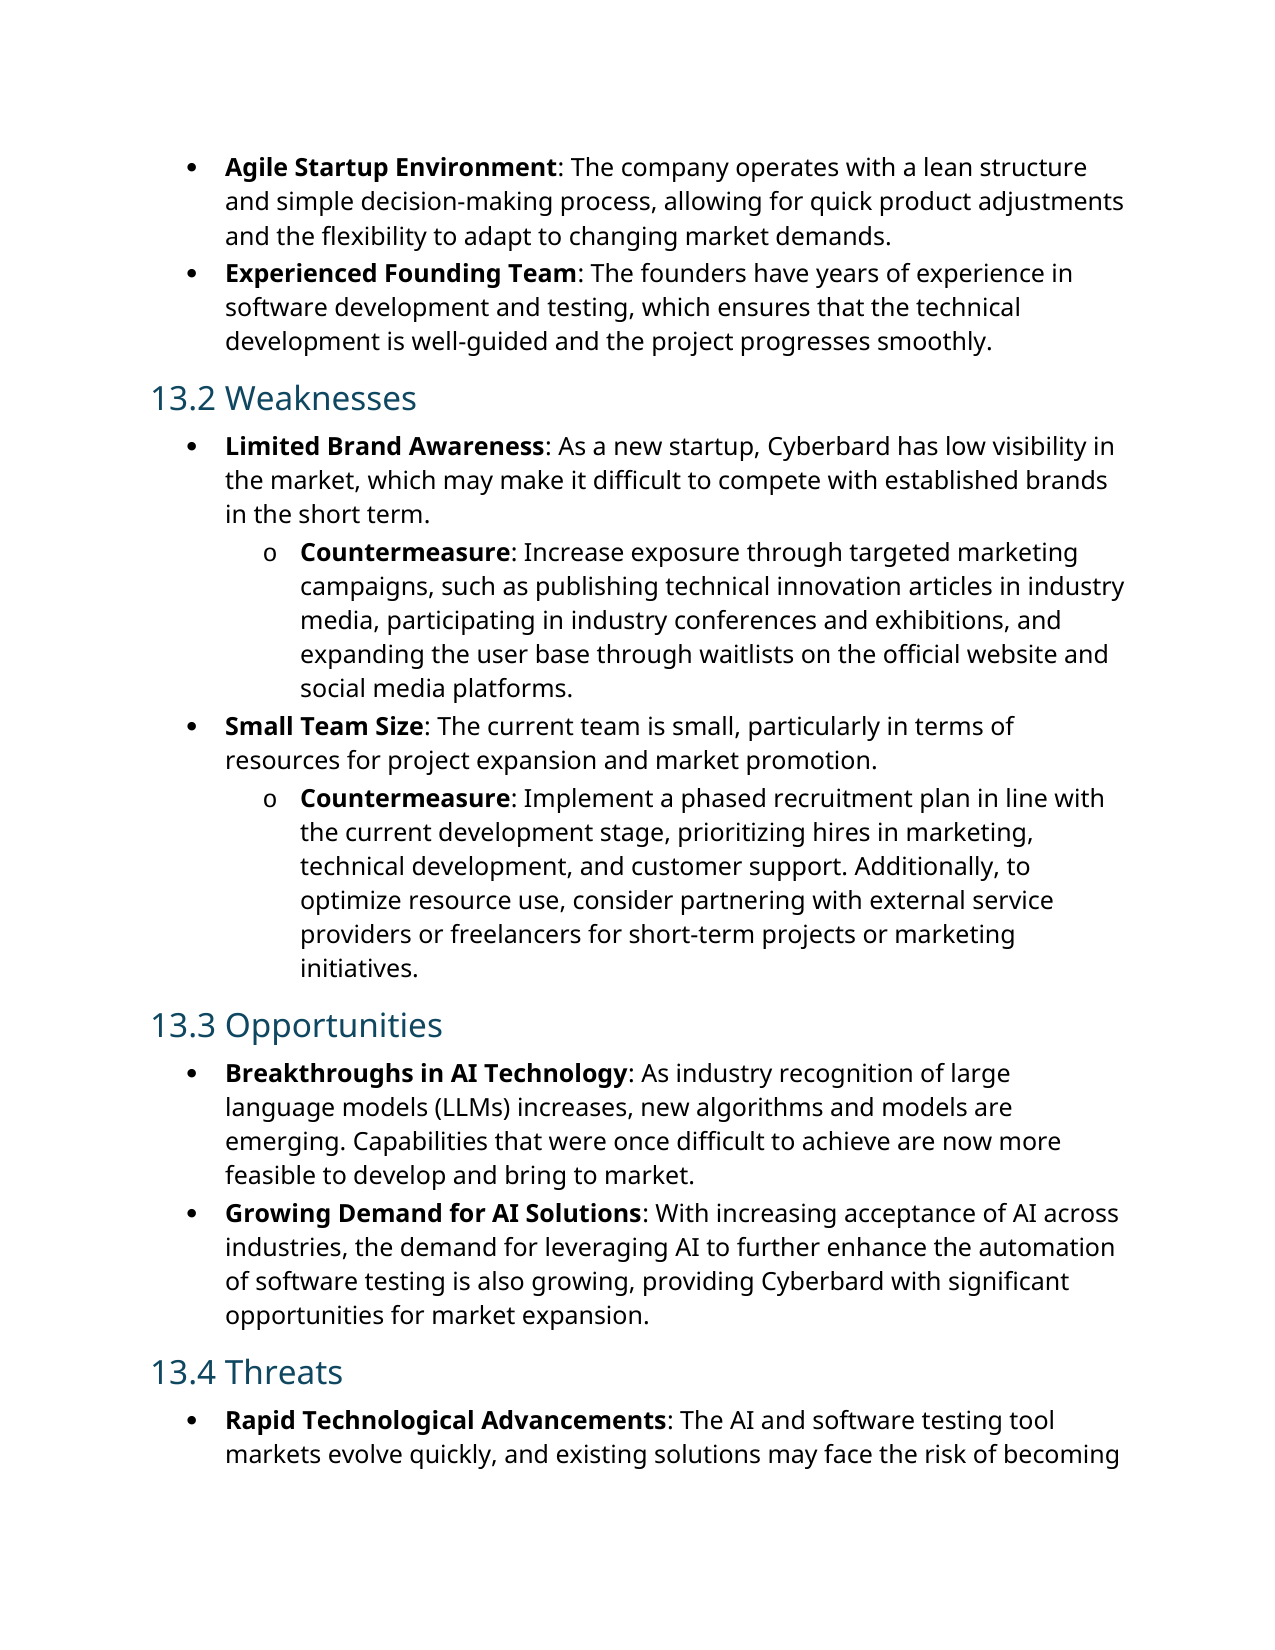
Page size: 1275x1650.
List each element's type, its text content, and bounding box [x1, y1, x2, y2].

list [187, 1402, 1125, 1470]
list Agile Startup Environment: The company operates with a lean structure and simple decision-making process, allowing for quick product adjustments and the flexibility to adapt to changing market demands. [187, 150, 1125, 252]
subtitle 13.3 Opportunities [150, 1002, 1125, 1047]
list Experienced Founding Team: The founders have years of experience in software development and testing, which ensures that the technical development is well-guided and the project progresses smoothly. [187, 256, 1125, 358]
list Countermeasure: Increase exposure through targeted marketing campaigns, such as publishing technical innovation articles in industry media, participating in industry conferences and exhibitions, and expanding the user base through waitlists on the official website and social media platforms. [262, 534, 1125, 705]
list Breakthroughs in AI Technology: As industry recognition of large language models (LLMs) increases, new algorithms and models are emerging. Capabilities that were once difficult to achieve are now more feasible to develop and bring to market. [187, 1056, 1125, 1192]
list Countermeasure: Implement a phased recruitment plan in line with the current development stage, prioritizing hires in marketing, technical development, and customer support. Additionally, to optimize resource use, consider partnering with external service providers or freelancers for short-term projects or marketing initiatives. [262, 781, 1125, 985]
list Limited Brand Awareness: As a new startup, Cyberbard has low visibility in the market, which may make it difficult to compete with established brands in the short term. [187, 428, 1125, 531]
subtitle 13.2 Weaknesses [150, 375, 1125, 420]
subtitle 13.4 Threats [150, 1348, 1125, 1394]
list Small Team Size: The current team is small, particularly in terms of resources for project expansion and market promotion. [187, 709, 1125, 777]
list Growing Demand for AI Solutions: With increasing acceptance of AI across industries, the demand for leveraging AI to further enhance the automation of software testing is also growing, providing Cyberbard with significant opportunities for market expansion. [187, 1196, 1125, 1332]
